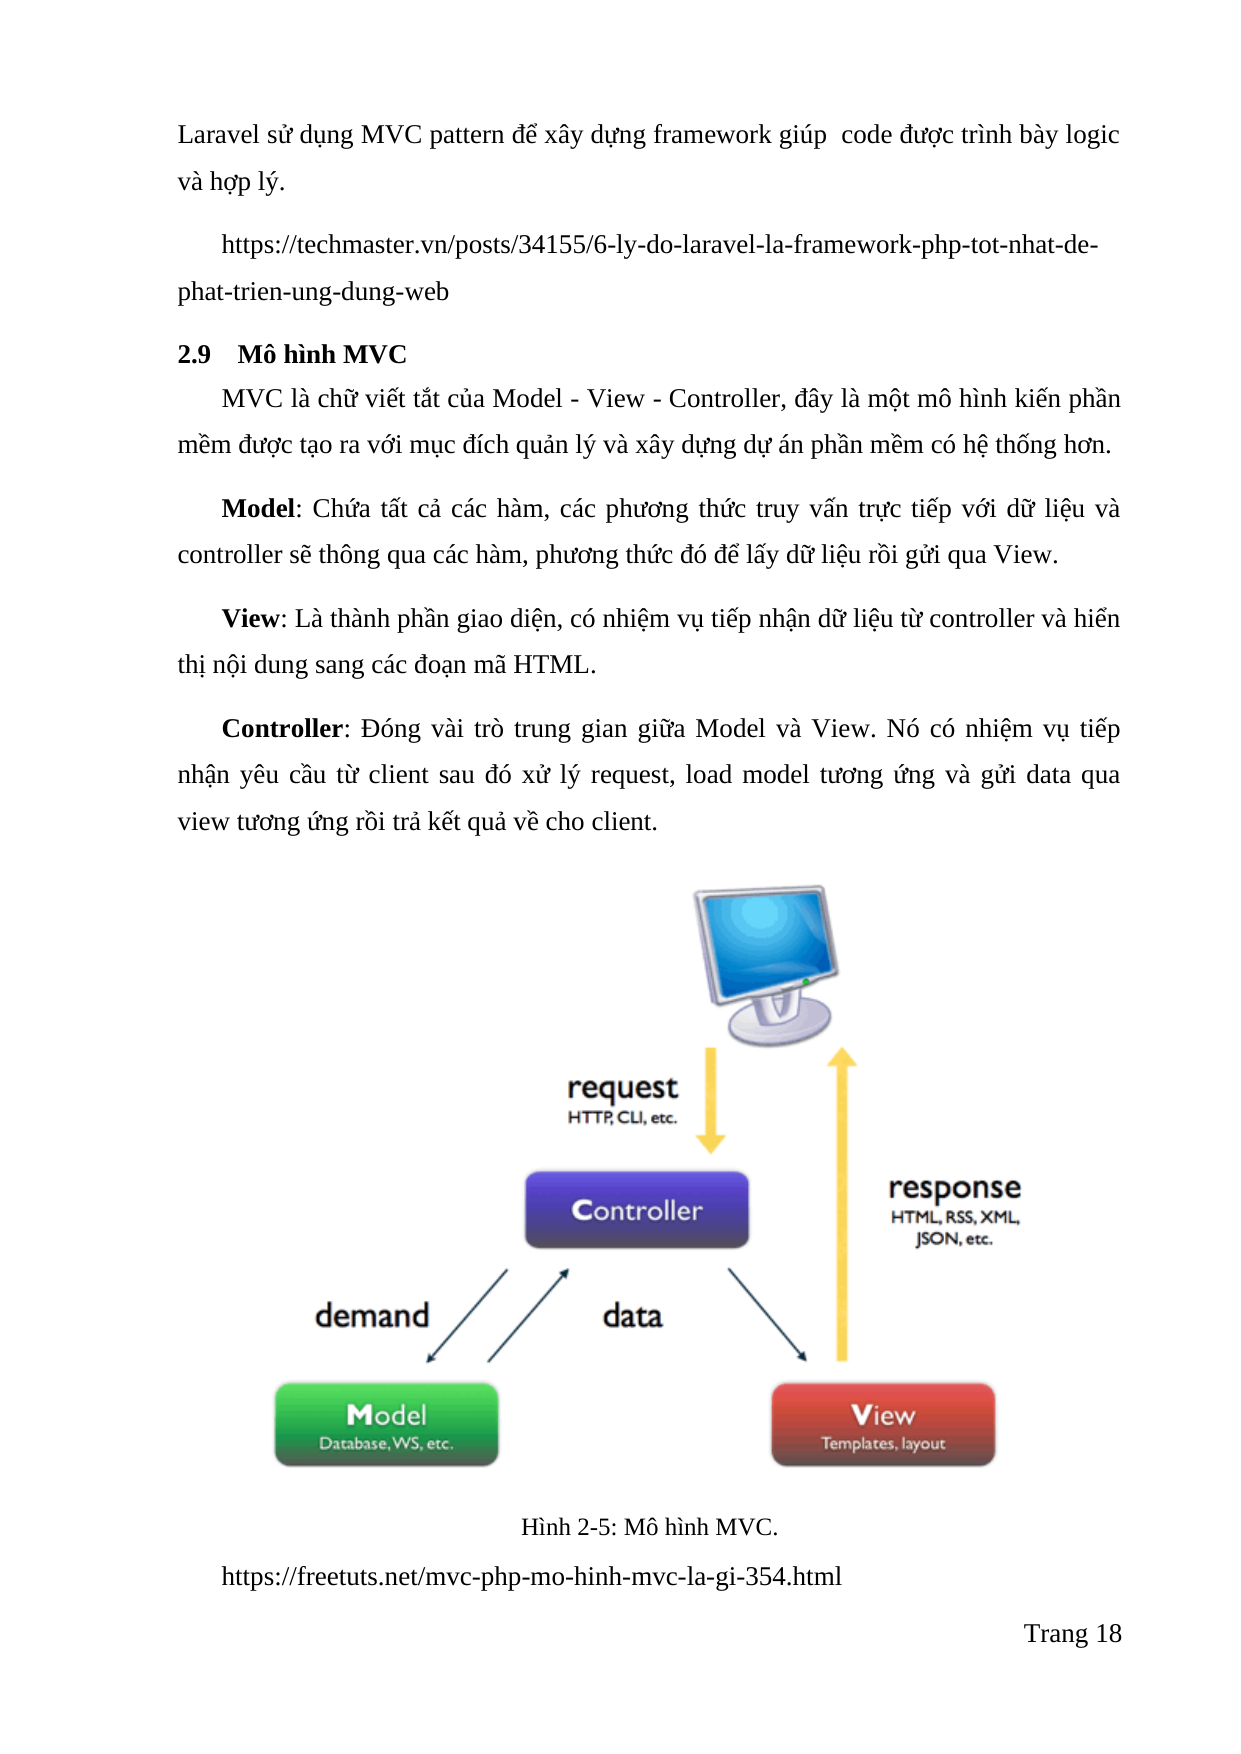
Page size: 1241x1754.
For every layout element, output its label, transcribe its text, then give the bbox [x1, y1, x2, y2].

text Model: Chứa tất cả các hàm, các phương thức truy vấn trực tiếp với dữ liệu và controller sẽ thông qua các hàm, phương thức đó để lấy dữ liệu rồi gửi qua View. [177, 492, 1122, 569]
text https://techmaster.vn/posts/34155/6-ly-do-laravel-la-framework-php-tot-nhat-de-phat-trien-ung-dung-web [177, 228, 1122, 306]
text Controller: Đóng vài trò trung gian giữa Model và View. Nó có nhiệm vụ tiếp nhận yêu cầu từ client sau đó xử lý request, load model tương ứng và gửi data qua view tương ứng rồi trả kết quả về cho client. [177, 712, 1122, 836]
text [177, 118, 1122, 196]
picture [259, 868, 1041, 1494]
text https://freetuts.net/mvc-php-mo-hinh-mvc-la-gi-354.html [177, 1560, 1122, 1591]
text MVC là chữ viết tắt của Model - View - Controller, đây là một mô hình kiến phần mềm được tạo ra với mục đích quản lý và xây dựng dự án phần mềm có hệ thống hơn. [177, 382, 1122, 459]
text Hình 2-1: Mô hình MVC. [177, 1512, 1122, 1541]
text View: Là thành phần giao diện, có nhiệm vụ tiếp nhận dữ liệu từ controller và hiển thị nội dung sang các đoạn mã HTML. [177, 602, 1122, 679]
subtitle Mô hình MVC [177, 338, 1122, 369]
